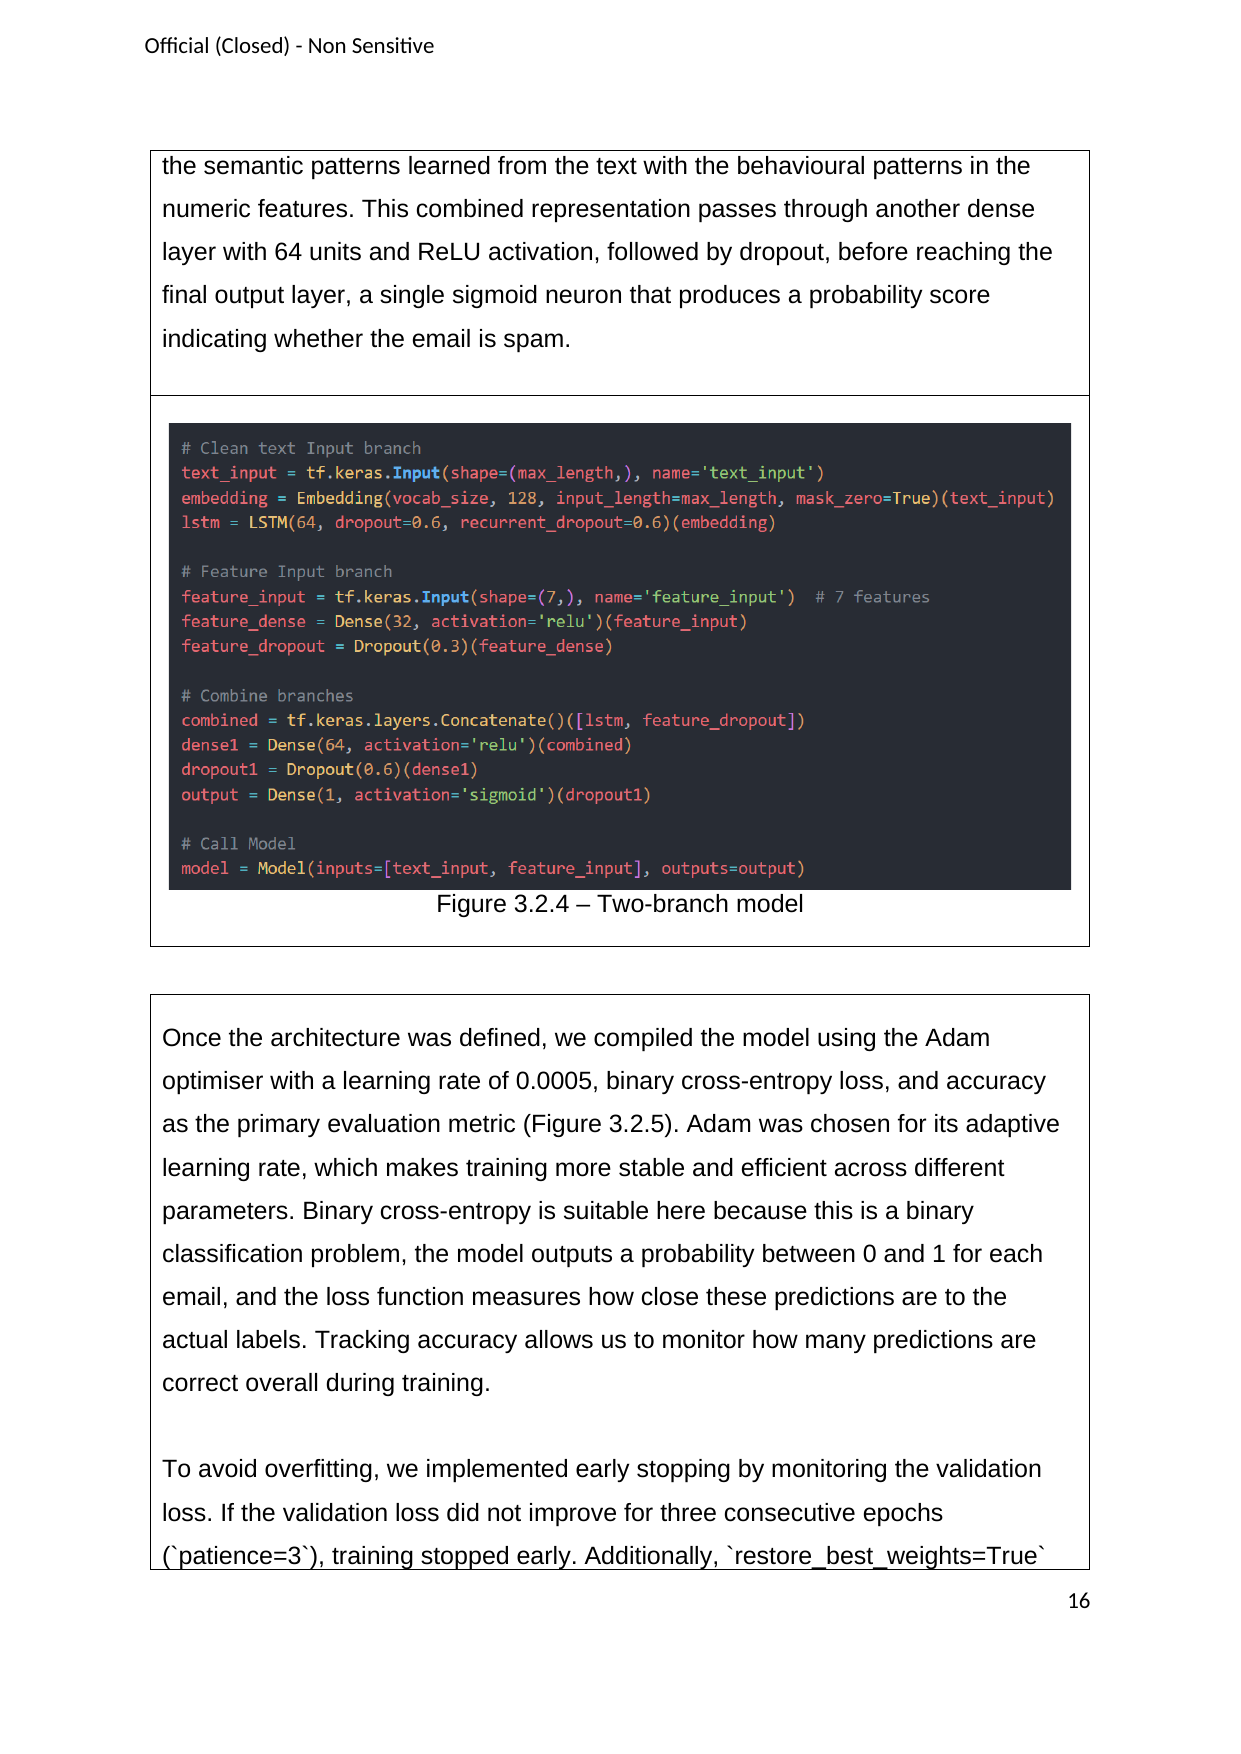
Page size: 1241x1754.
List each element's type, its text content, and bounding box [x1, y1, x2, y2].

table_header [151, 151, 1089, 395]
table_cell Figure 3.2.4 – Two-branch model [151, 396, 1089, 946]
picture [168, 423, 1072, 890]
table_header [151, 995, 1089, 1569]
